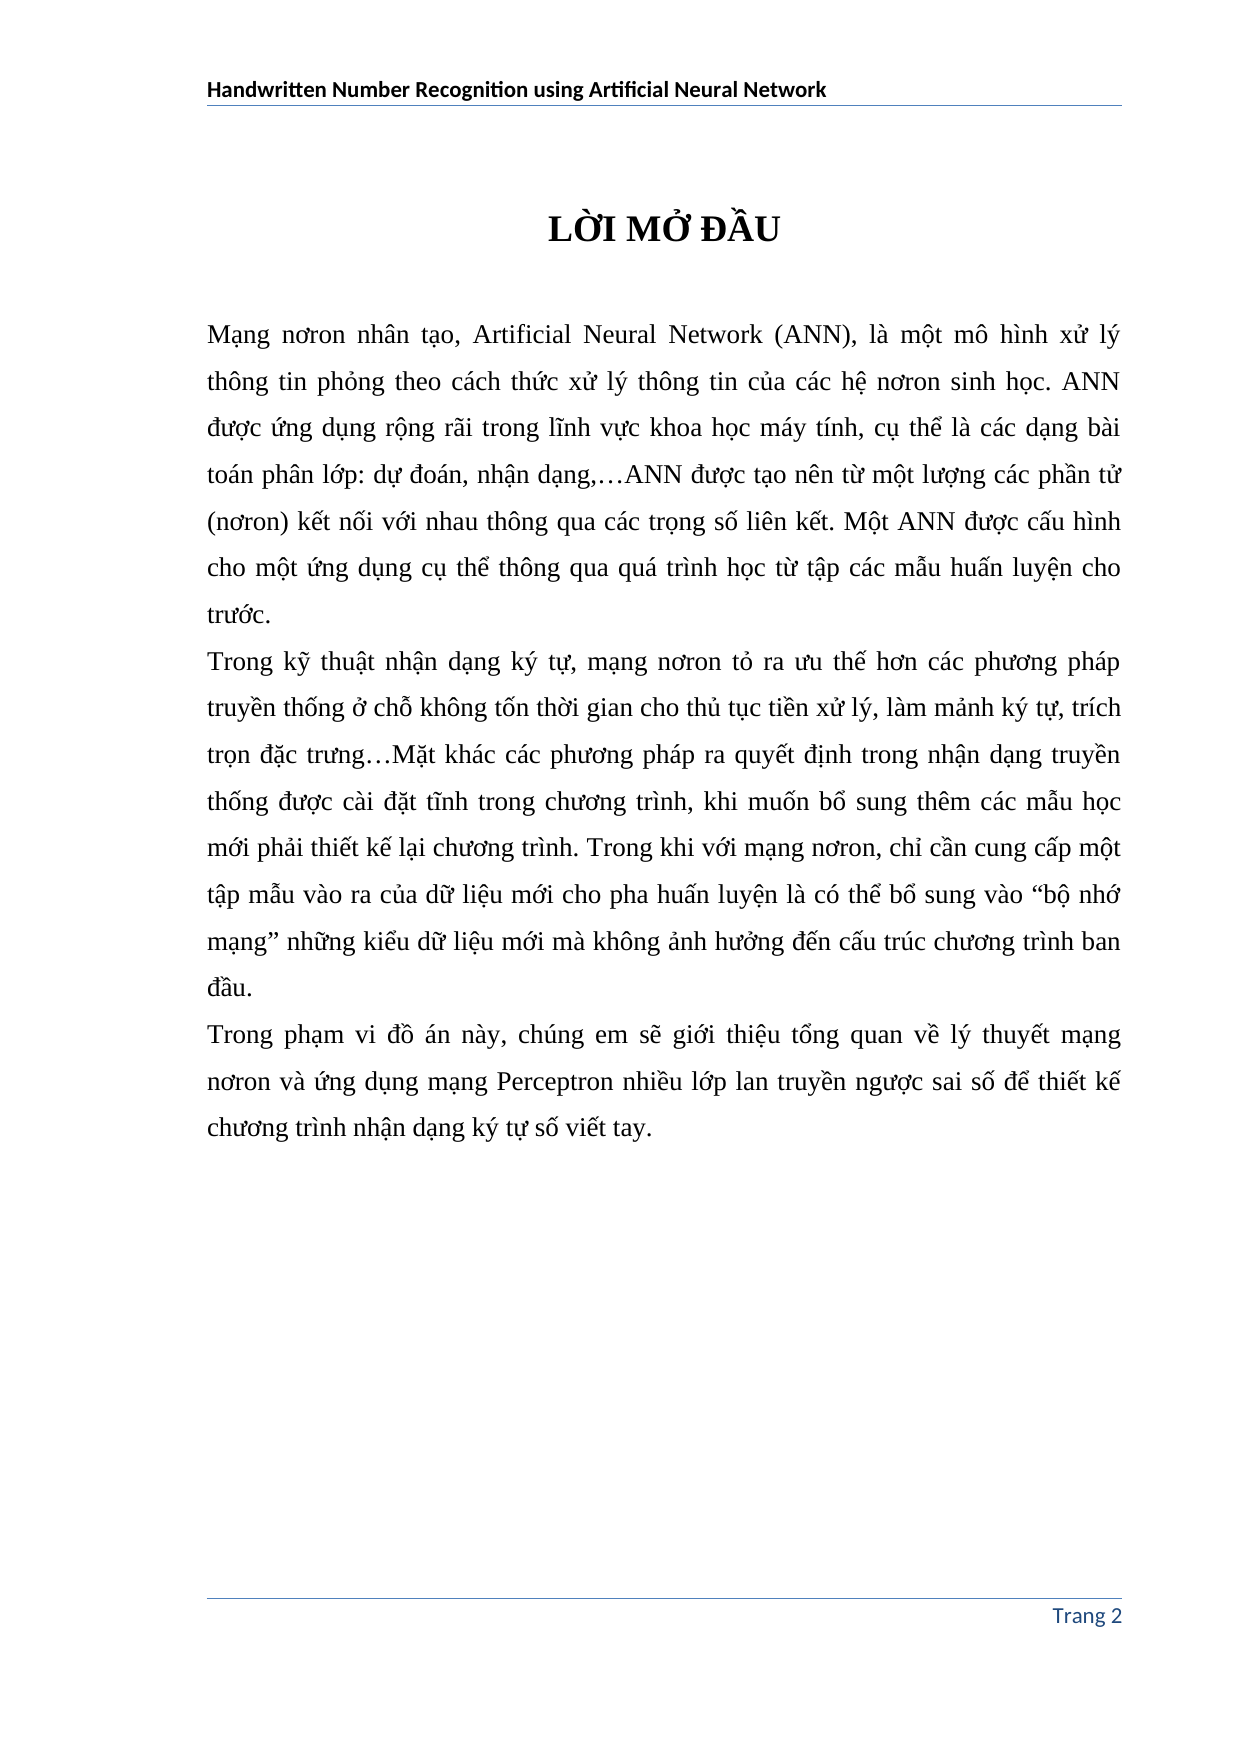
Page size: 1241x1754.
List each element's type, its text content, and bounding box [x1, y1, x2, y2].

text Mạng nơron nhân tạo, Artificial Neural Network (ANN), là một mô hình xử lý thông tin phỏng theo cách thức xử lý thông tin của các hệ nơron sinh học. ANN được ứng dụng rộng rãi trong lĩnh vực khoa học máy tính, cụ thể là các dạng bài toán phân lớp: dự đoán, nhận dạng,…ANN được tạo nên từ một lượng các phần tử (nơron) kết nối với nhau thông qua các trọng số liên kết. Một ANN được cấu hình cho một ứng dụng cụ thể thông qua quá trình học từ tập các mẫu huấn luyện cho trước. [207, 318, 1122, 629]
text Trong kỹ thuật nhận dạng ký tự, mạng nơron tỏ ra ưu thế hơn các phương pháp truyền thống ở chỗ không tốn thời gian cho thủ tục tiền xử lý, làm mảnh ký tự, trích trọn đặc trưng…Mặt khác các phương pháp ra quyết định trong nhận dạng truyền thống được cài đặt tĩnh trong chương trình, khi muốn bổ sung thêm các mẫu học mới phải thiết kế lại chương trình. Trong khi với mạng nơron, chỉ cần cung cấp một tập mẫu vào ra của dữ liệu mới cho pha huấn luyện là có thể bổ sung vào “bộ nhớ mạng” những kiểu dữ liệu mới mà không ảnh hưởng đến cấu trúc chương trình ban đầu. [207, 645, 1122, 1003]
text Trong phạm vi đồ án này, chúng em sẽ giới thiệu tổng quan về lý thuyết mạng nơron và ứng dụng mạng Perceptron nhiều lớp lan truyền ngược sai số để thiết kế chương trình nhận dạng ký tự số viết tay. [207, 1018, 1122, 1143]
subtitle LỜI MỞ ĐẦU [207, 207, 1122, 250]
